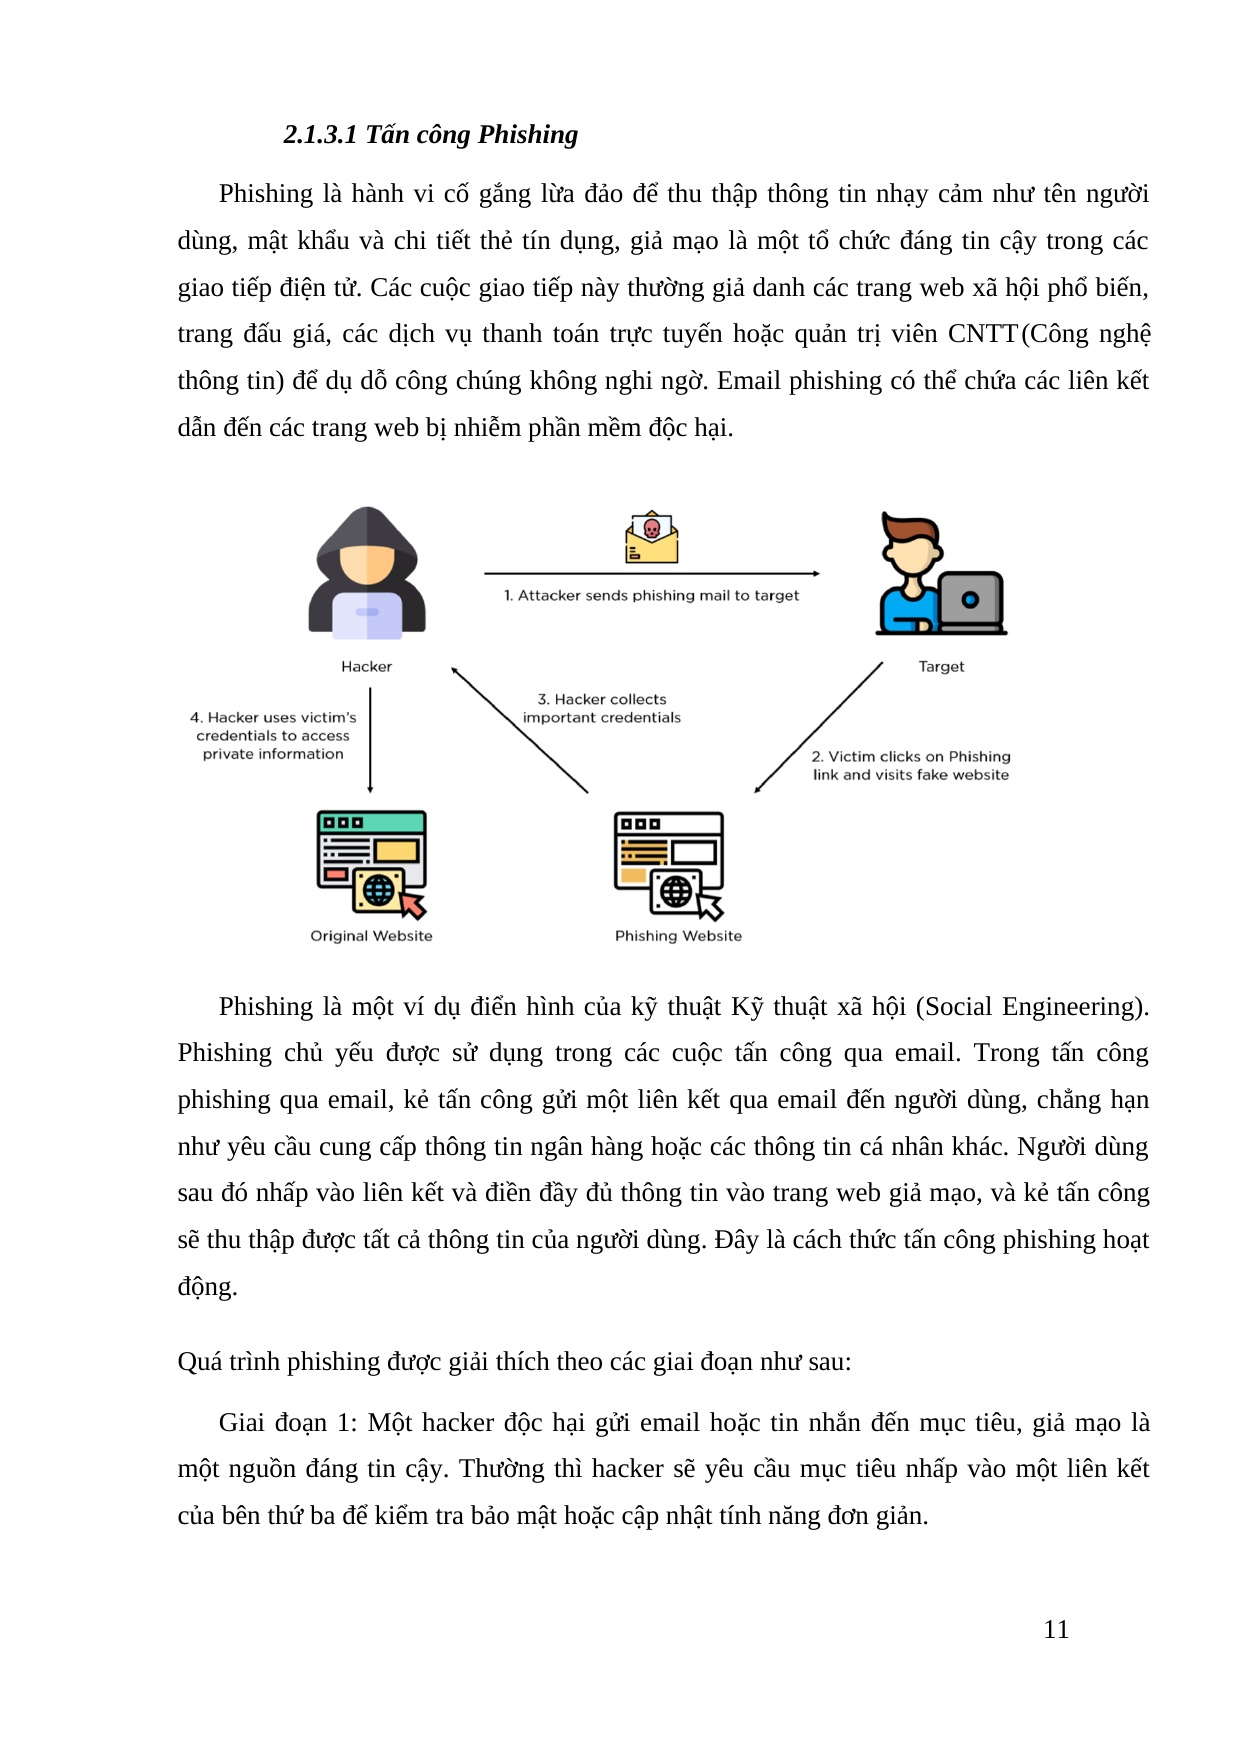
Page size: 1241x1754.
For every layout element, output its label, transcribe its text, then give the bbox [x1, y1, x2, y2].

picture [177, 469, 1036, 962]
text Phishing là hành vi cố gắng lừa đảo để thu thập thông tin nhạy cảm như tên người dùng, mật khẩu và chi tiết thẻ tín dụng, giả mạo là một tổ chức đáng tin cậy trong các giao tiếp điện tử. Các cuộc giao tiếp này thường giả danh các trang web xã hội phổ biến, trang đấu giá, các dịch vụ thanh toán trực tuyến hoặc quản trị viên CNTT(Công nghệ thông tin) để dụ dỗ công chúng không nghi ngờ. Email phishing có thể chứa các liên kết dẫn đến các trang web bị nhiễm phần mềm độc hại. [177, 177, 1152, 442]
subtitle 2.1.3.1 Tấn công Phishing [242, 118, 1152, 149]
text Giai đoạn 1: Một hacker độc hại gửi email hoặc tin nhắn đến mục tiêu, giả mạo là một nguồn đáng tin cậy. Thường thì hacker sẽ yêu cầu mục tiêu nhấp vào một liên kết của bên thứ ba để kiểm tra bảo mật hoặc cập nhật tính năng đơn giản. [177, 1406, 1152, 1530]
text Phishing là một ví dụ điển hình của kỹ thuật Kỹ thuật xã hội (Social Engineering). Phishing chủ yếu được sử dụng trong các cuộc tấn công qua email. Trong tấn công phishing qua email, kẻ tấn công gửi một liên kết qua email đến người dùng, chẳng hạn như yêu cầu cung cấp thông tin ngân hàng hoặc các thông tin cá nhân khác. Người dùng sau đó nhấp vào liên kết và điền đầy đủ thông tin vào trang web giả mạo, và kẻ tấn công sẽ thu thập được tất cả thông tin của người dùng. Đây là cách thức tấn công phishing hoạt động. [177, 989, 1152, 1301]
text Quá trình phishing được giải thích theo các giai đoạn như sau: [177, 1345, 1152, 1377]
